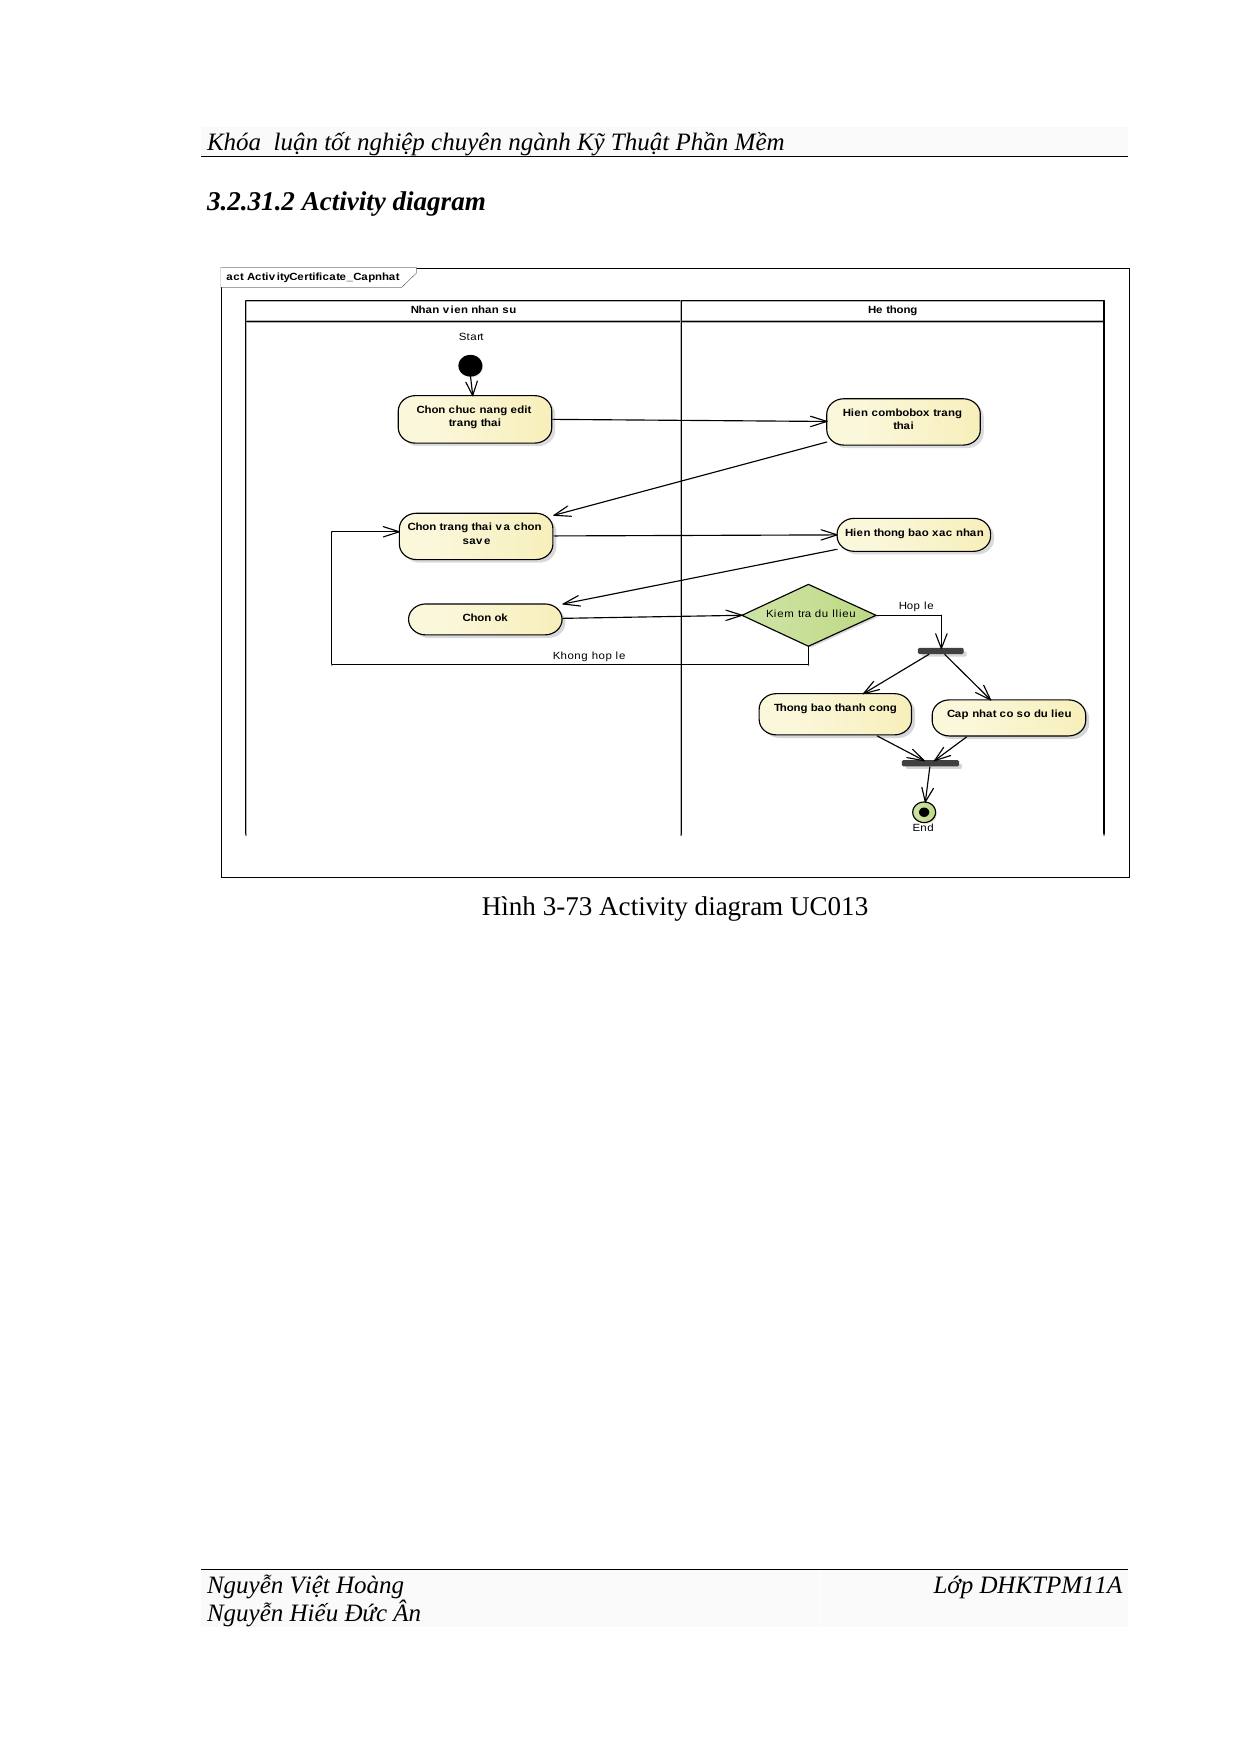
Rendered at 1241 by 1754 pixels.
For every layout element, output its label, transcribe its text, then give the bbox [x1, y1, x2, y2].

subtitle Activity diagram [207, 185, 1122, 216]
